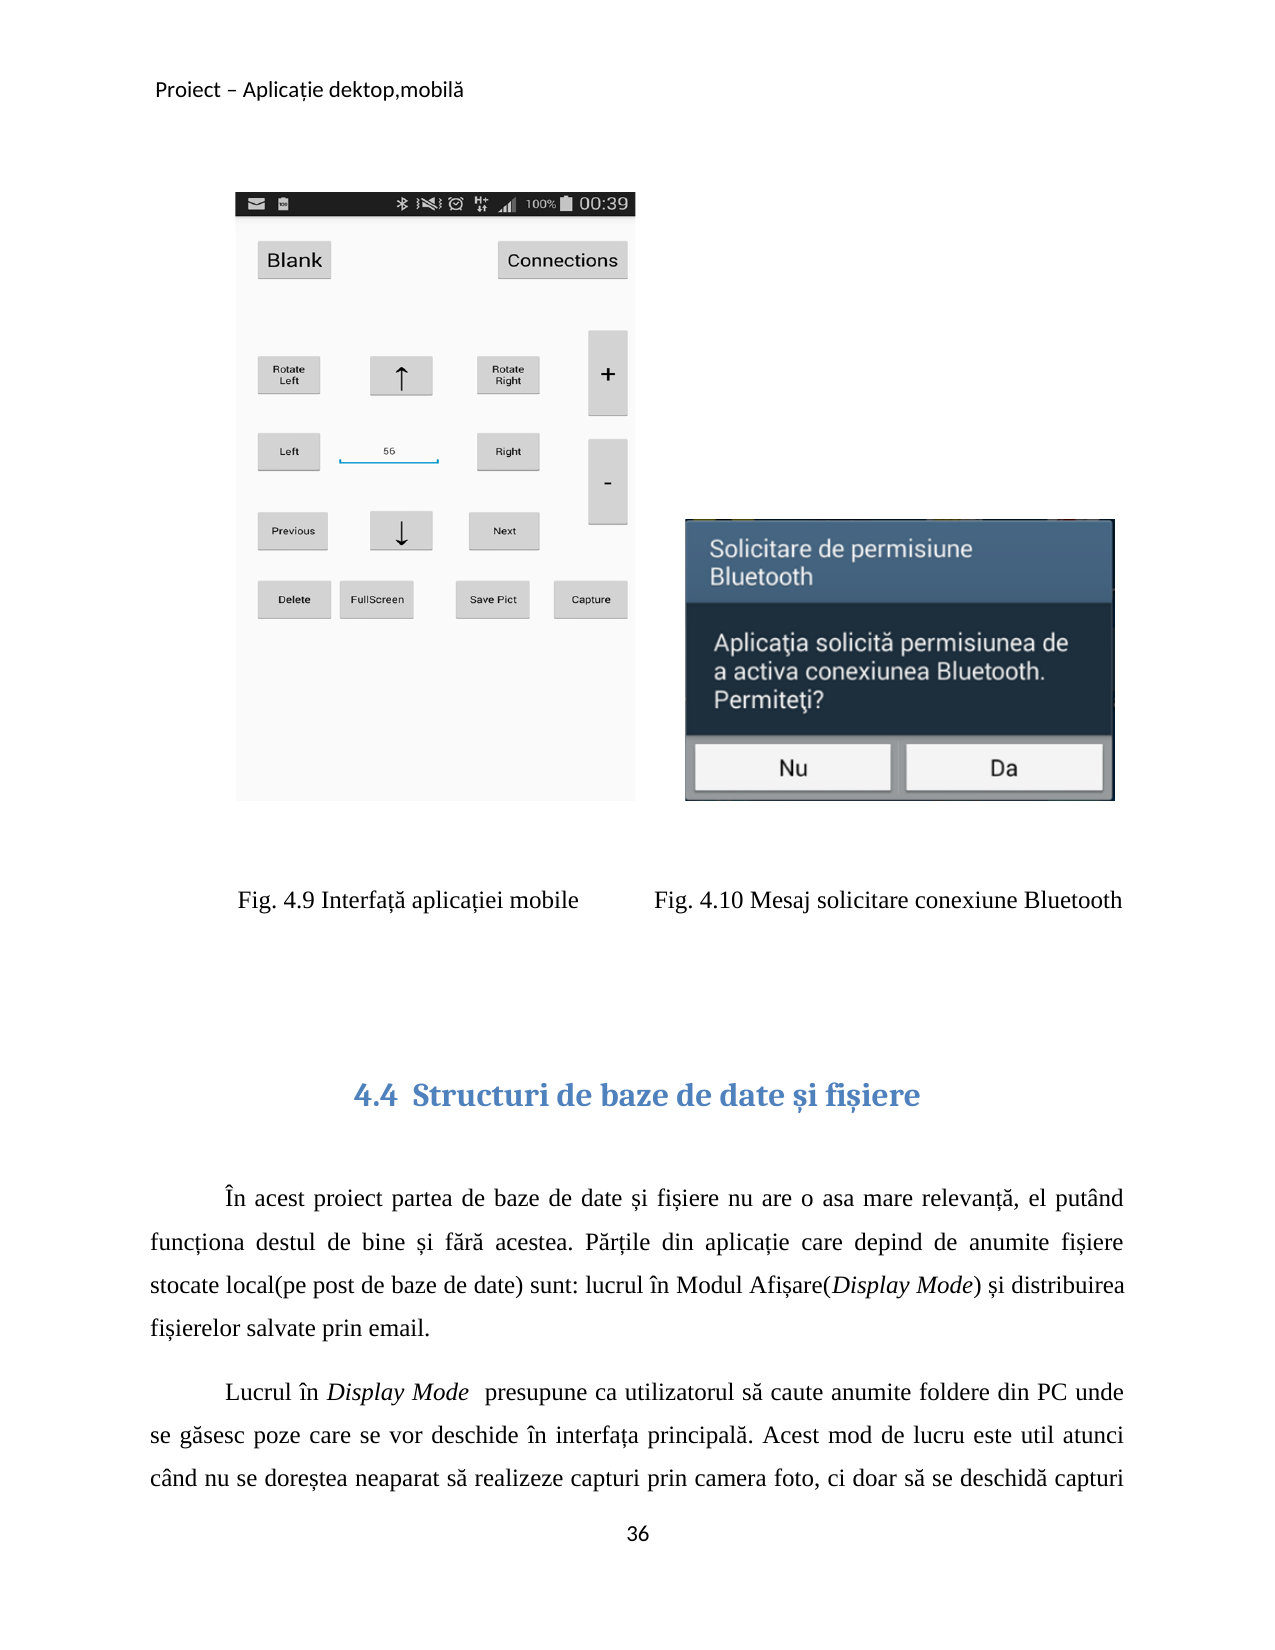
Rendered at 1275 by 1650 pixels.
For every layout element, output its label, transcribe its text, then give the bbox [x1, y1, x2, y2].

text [150, 1377, 1125, 1492]
picture [685, 519, 1115, 801]
text În acest proiect partea de baze de date și fișiere nu are o asa mare relevanță, el putând funcționa destul de bine și fără acestea. Părțile din aplicație care depind de anumite fișiere stocate local(pe post de baze de date) sunt: lucrul în Modul Afișare(Display Mode) și distribuirea fișierelor salvate prin email. [150, 1183, 1125, 1342]
subtitle 4.4 Structuri de baze de date și fișiere [150, 1077, 1125, 1115]
picture [235, 192, 636, 801]
text Fig. 4.9 Interfață aplicației mobile Fig. 4.10 Mesaj solicitare conexiune Bluetooth [150, 885, 1125, 913]
